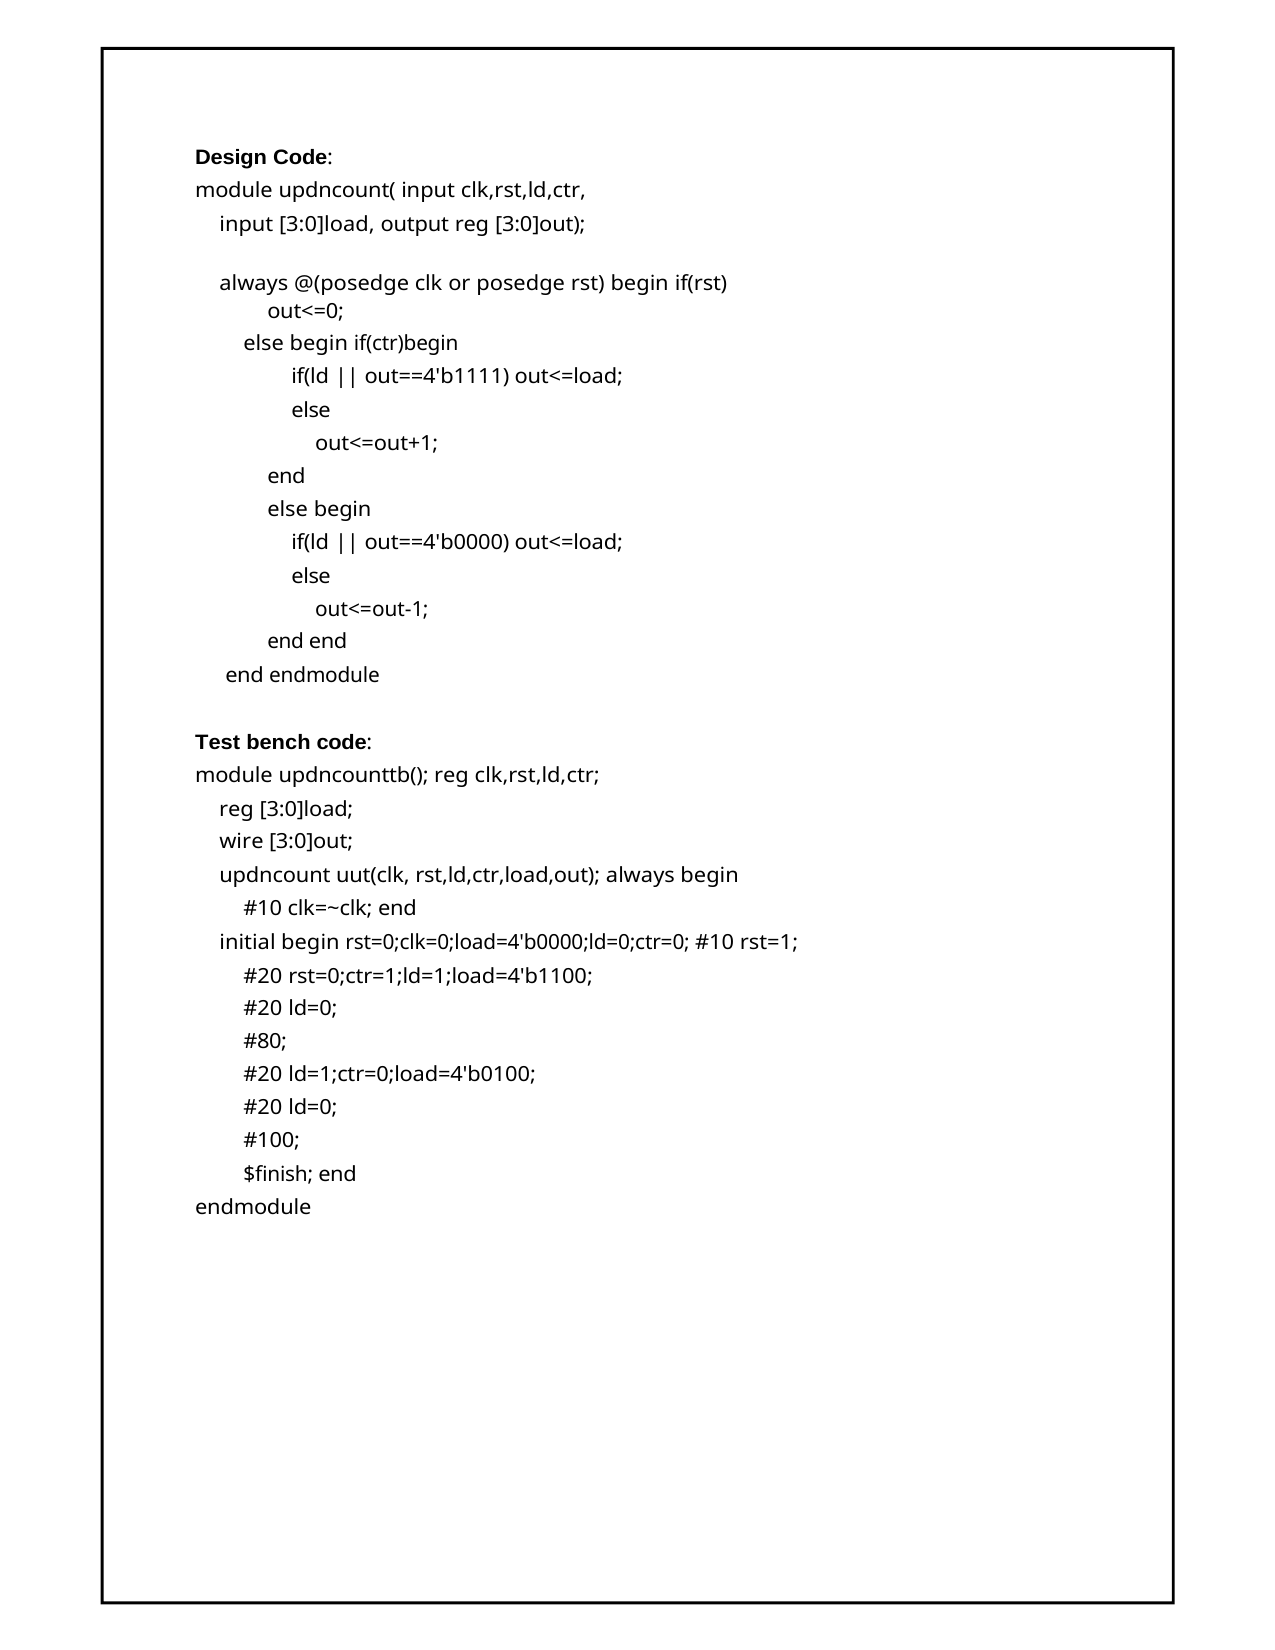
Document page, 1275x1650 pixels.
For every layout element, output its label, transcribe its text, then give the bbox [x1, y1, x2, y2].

text #10 clk=~clk; end [219, 893, 1088, 922]
text Test bench code: [195, 727, 1088, 755]
text always @(posedge clk or posedge rst) begin if(rst) [219, 244, 1088, 302]
text #20 ld=1;ctr=0;load=4'b0100; [243, 1059, 1088, 1088]
text out<=out+1; [315, 428, 1088, 456]
text input [3:0]load, output reg [3:0]out); [219, 209, 1088, 237]
text Design Code: [195, 142, 1088, 170]
text end endmodule [195, 660, 1088, 689]
text if(ld || out==4'b0000) out<=load; [291, 527, 1088, 556]
text else [291, 561, 1088, 589]
text #20 rst=0;ctr=1;ld=1;load=4'b1100; [243, 961, 1088, 989]
text #80; [243, 1026, 1088, 1055]
text end [267, 461, 1088, 489]
text module updncounttb(); reg clk,rst,ld,ctr; [195, 760, 1088, 788]
text initial begin rst=0;clk=0;load=4'b0000;ld=0;ctr=0; #10 rst=1; [219, 927, 1088, 956]
text if(ld || out==4'b1111) out<=load; [291, 361, 1088, 390]
text module updncount( input clk,rst,ld,ctr, [195, 175, 1088, 203]
text out<=0; [267, 302, 1088, 323]
text reg [3:0]load; [219, 794, 1088, 822]
text endmodule [195, 1192, 1088, 1221]
text updncount uut(clk, rst,ld,ctr,load,out); always begin [219, 860, 1088, 888]
text $finish; end [219, 1159, 1088, 1187]
text wire [3:0]out; [219, 827, 1088, 855]
text #100; [243, 1126, 1088, 1154]
text #20 ld=0; [243, 1092, 1088, 1121]
text out<=out-1; [315, 594, 1088, 622]
text end end [243, 627, 1088, 655]
text #20 ld=0; [243, 993, 1088, 1022]
text else begin [267, 494, 1088, 523]
text else begin if(ctr)begin [243, 328, 1088, 356]
text else [291, 395, 1088, 423]
